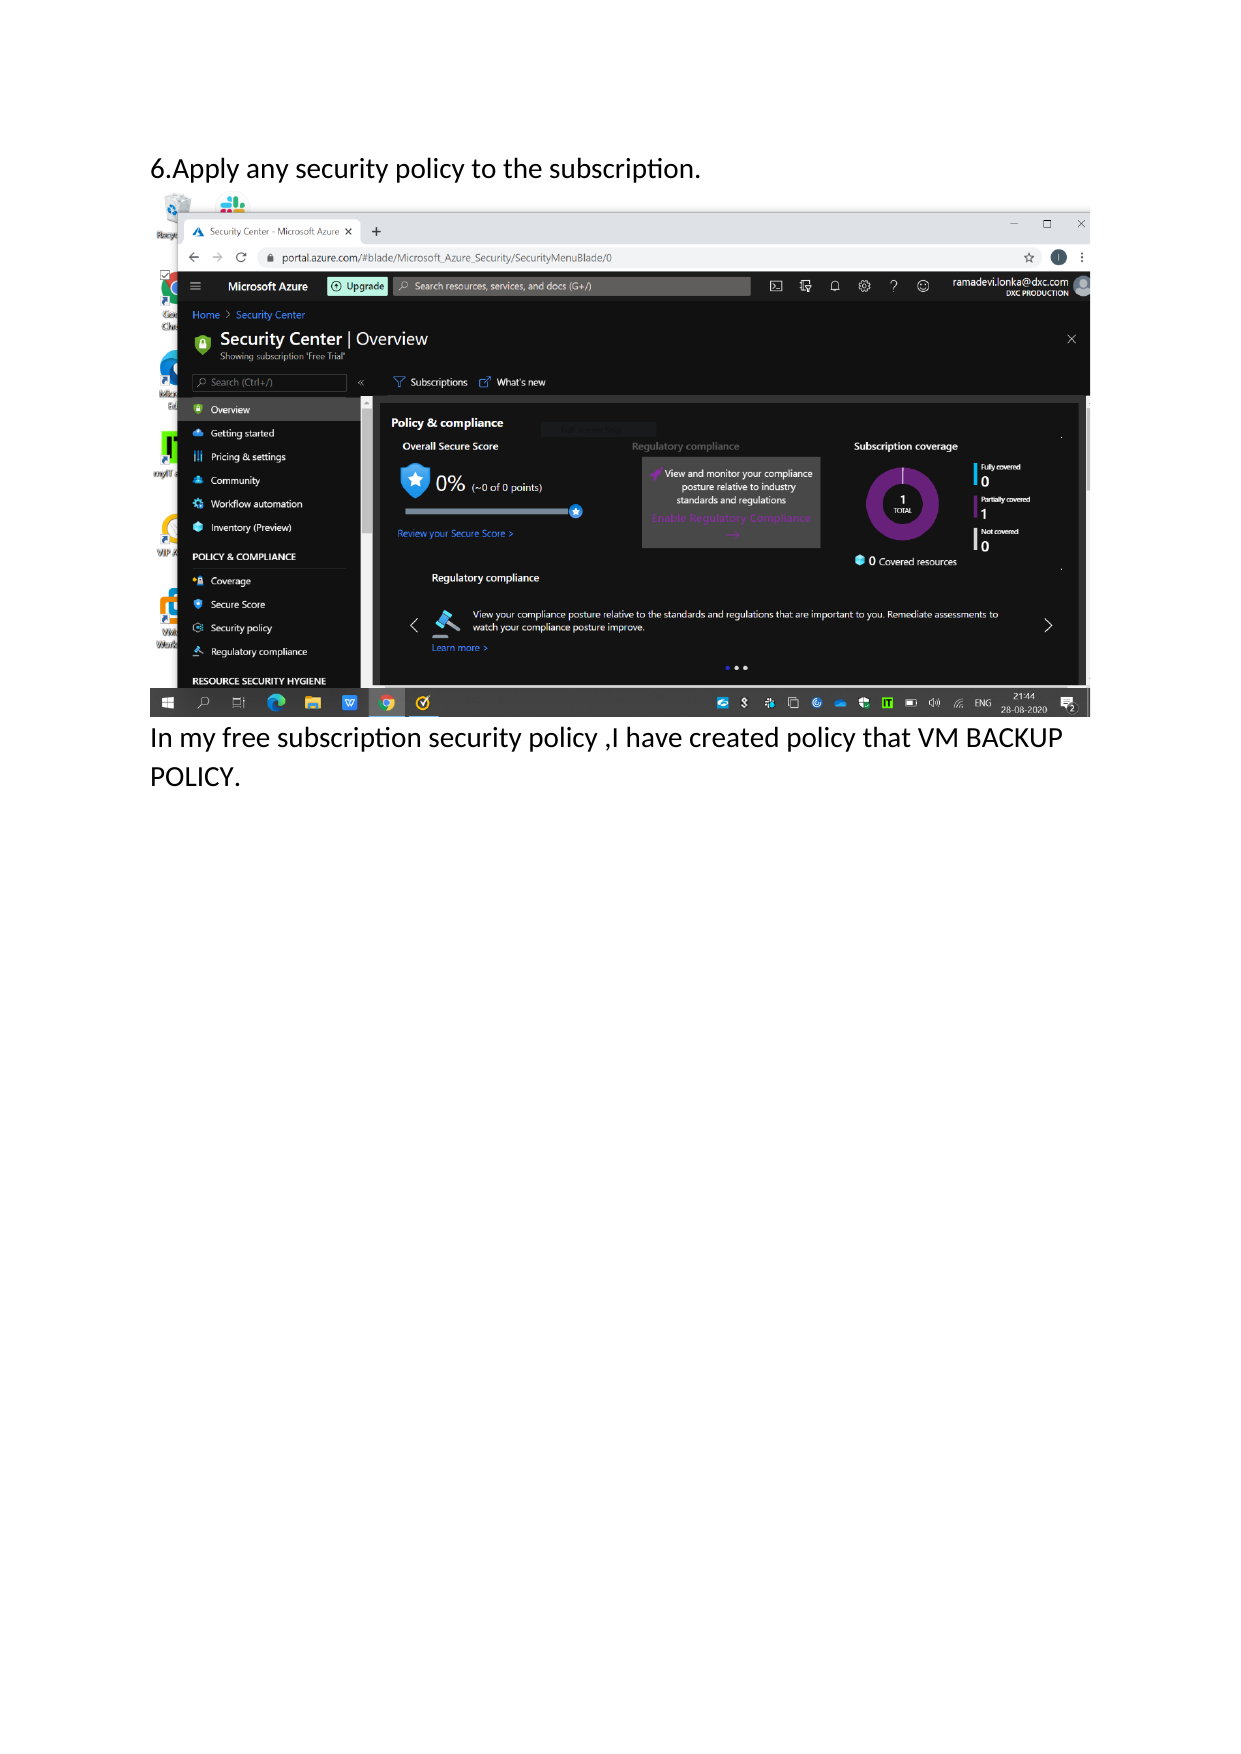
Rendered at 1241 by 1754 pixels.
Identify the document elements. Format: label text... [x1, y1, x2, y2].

text 6.Apply any security policy to the subscription.In my free subscription security policy ,I have created policy that VM BACKUP POLICY. [150, 150, 1090, 187]
text 6.Apply any security policy to the subscription.In my free subscription security policy ,I have created policy that VM BACKUP POLICY. [150, 717, 1090, 793]
picture [150, 187, 1091, 717]
